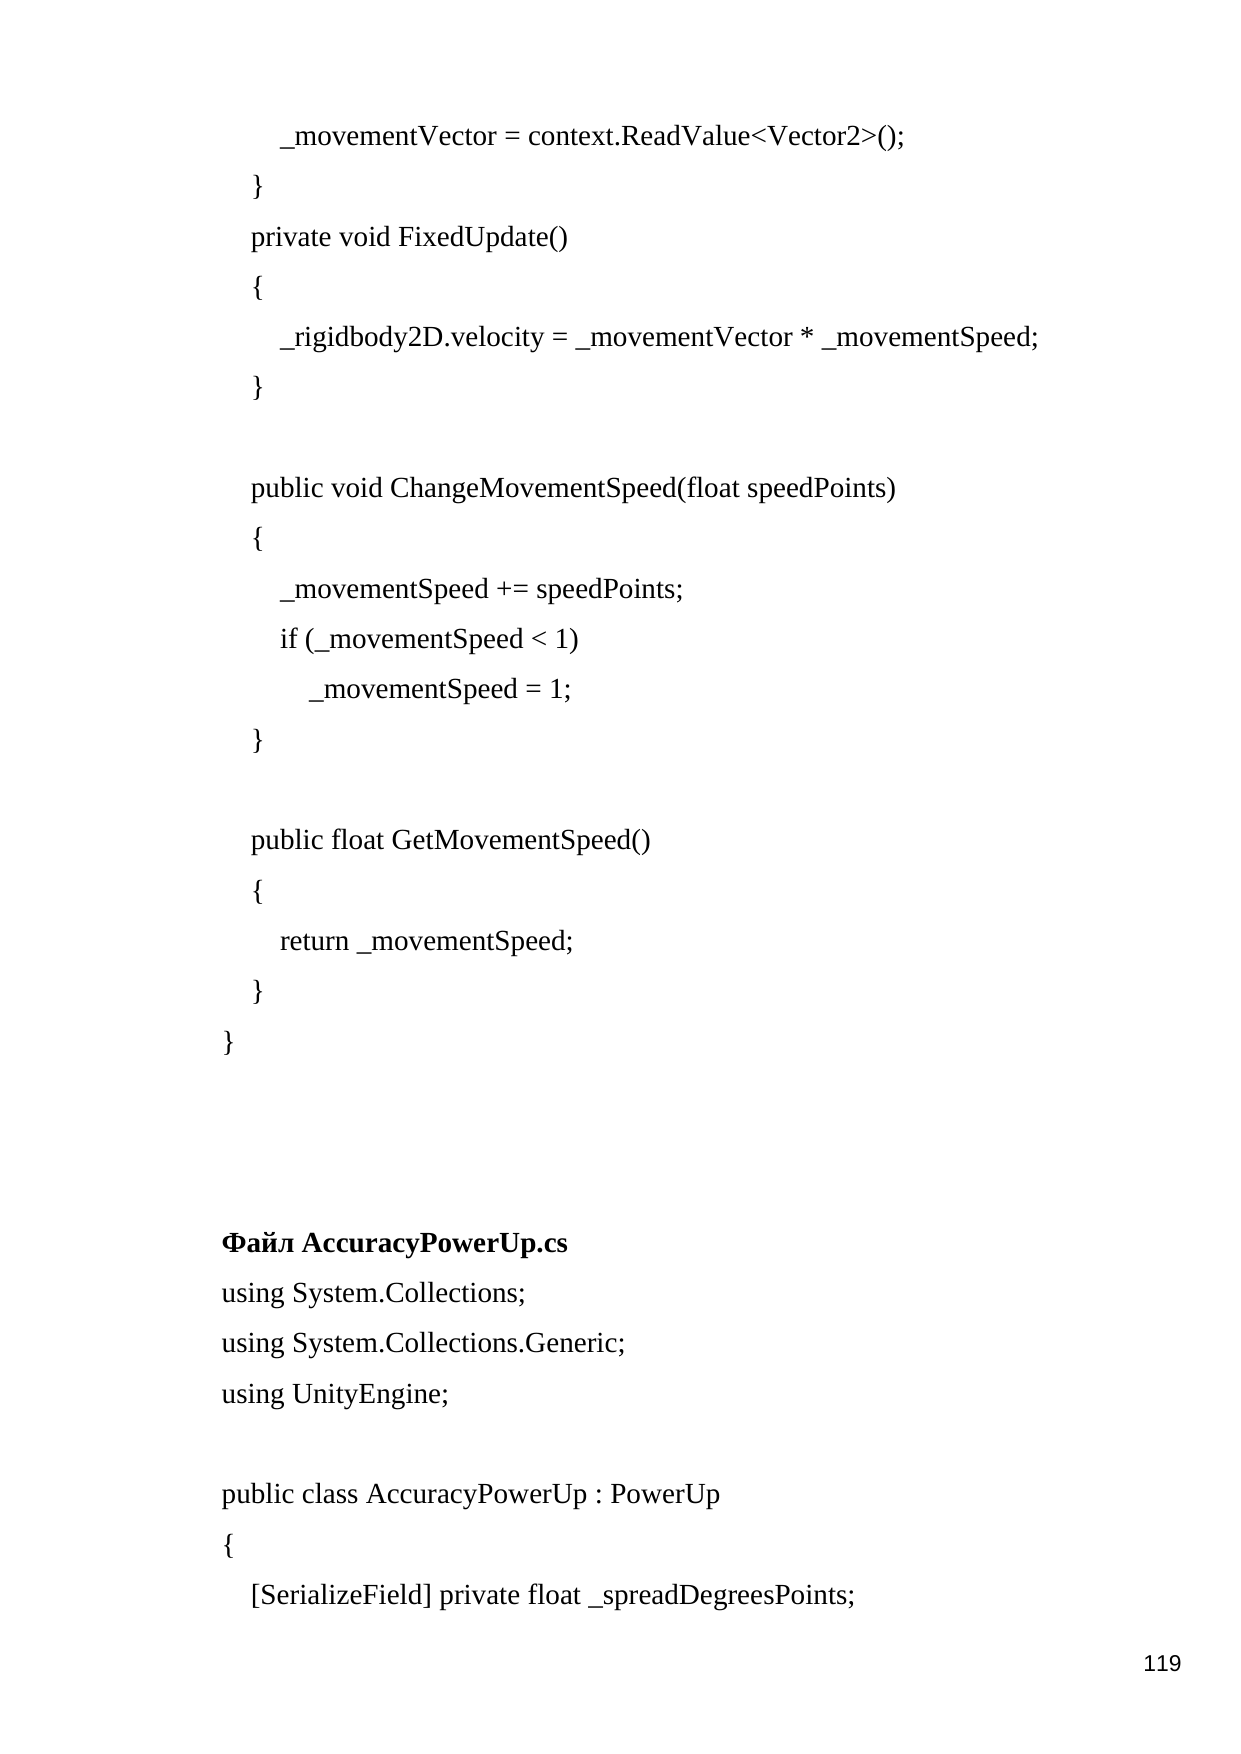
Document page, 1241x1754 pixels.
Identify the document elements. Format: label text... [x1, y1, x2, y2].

text if (_movementSpeed < 1) [148, 621, 1181, 655]
text } [148, 369, 1181, 403]
text } [148, 973, 1181, 1007]
text } [148, 1024, 1181, 1057]
text Файл AccuracyPowerUp.cs [148, 1225, 1181, 1258]
text return _movementSpeed; [148, 923, 1181, 957]
text private void FixedUpdate() [148, 219, 1181, 252]
text _movementVector = context.ReadValue<Vector2>(); [148, 118, 1181, 152]
text { [148, 1527, 1181, 1560]
text using System.Collections; [148, 1275, 1181, 1309]
text { [148, 873, 1181, 906]
text [SerializeField] private float _spreadDegreesPoints; [148, 1577, 1181, 1611]
text } [148, 722, 1181, 755]
text _rigidbody2D.velocity = _movementVector * _movementSpeed; [148, 319, 1181, 353]
text public float GetMovementSpeed() [148, 822, 1181, 856]
text _movementSpeed = 1; [148, 671, 1181, 705]
text { [148, 269, 1181, 302]
text using System.Collections.Generic; [148, 1326, 1181, 1359]
text using UnityEngine; [148, 1376, 1181, 1409]
text { [148, 521, 1181, 554]
text public void ChangeMovementSpeed(float speedPoints) [148, 470, 1181, 504]
text public class AccuracyPowerUp : PowerUp [148, 1476, 1181, 1510]
text _movementSpeed += speedPoints; [148, 571, 1181, 604]
text } [148, 168, 1181, 202]
